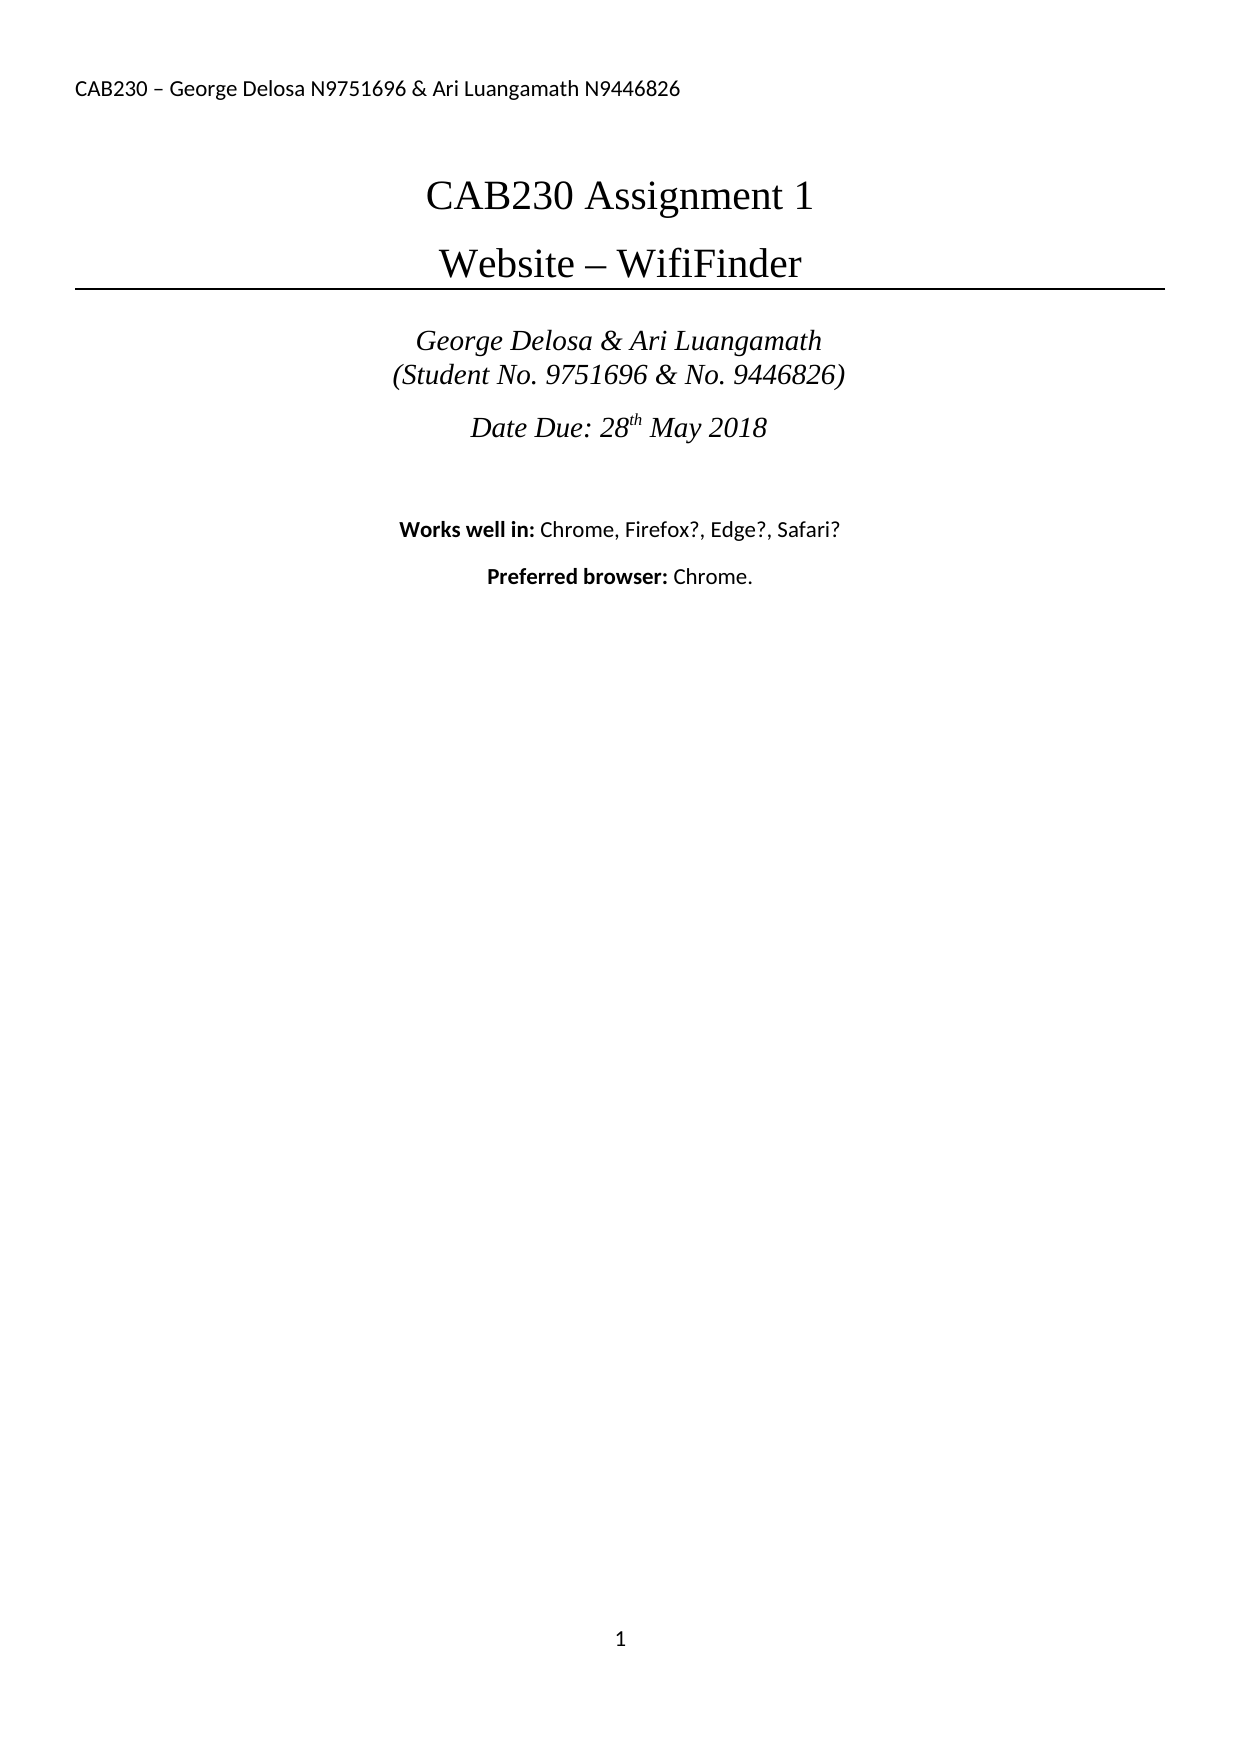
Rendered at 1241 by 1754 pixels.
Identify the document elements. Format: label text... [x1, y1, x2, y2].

text Website – WifiFinder [75, 238, 1165, 288]
text Preferred browser: Chrome. [75, 562, 1165, 590]
text (Student No. 9751696 & No. 9446826) [75, 357, 1165, 391]
text George Delosa & Ari Luangamath [75, 323, 1165, 357]
text Works well in: Chrome, Firefox?, Edge?, Safari? [75, 516, 1165, 543]
text Date Due: 28th May 2018 [75, 410, 1165, 443]
text CAB230 Assignment 1 [75, 170, 1165, 218]
